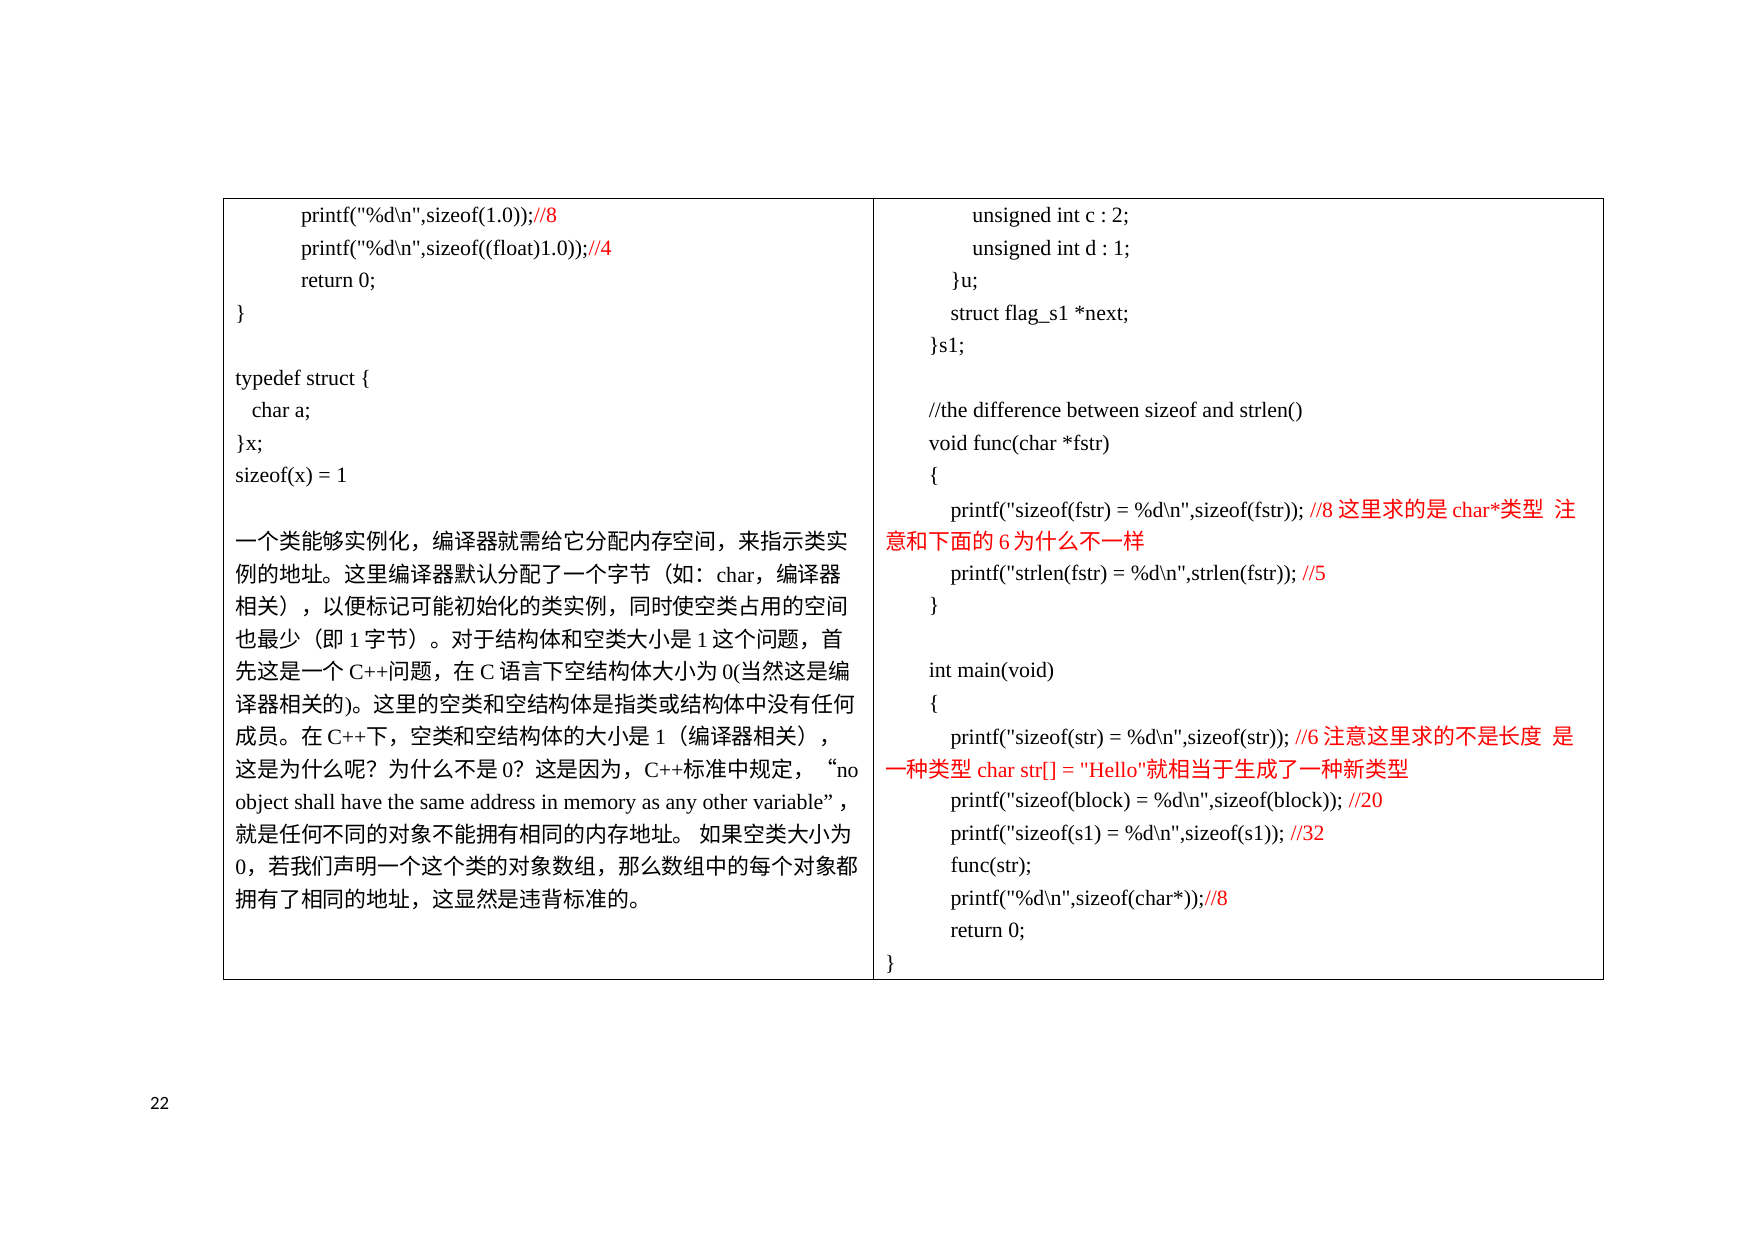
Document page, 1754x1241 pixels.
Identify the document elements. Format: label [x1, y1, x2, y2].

table_header [874, 199, 1603, 979]
table_header [224, 199, 873, 979]
